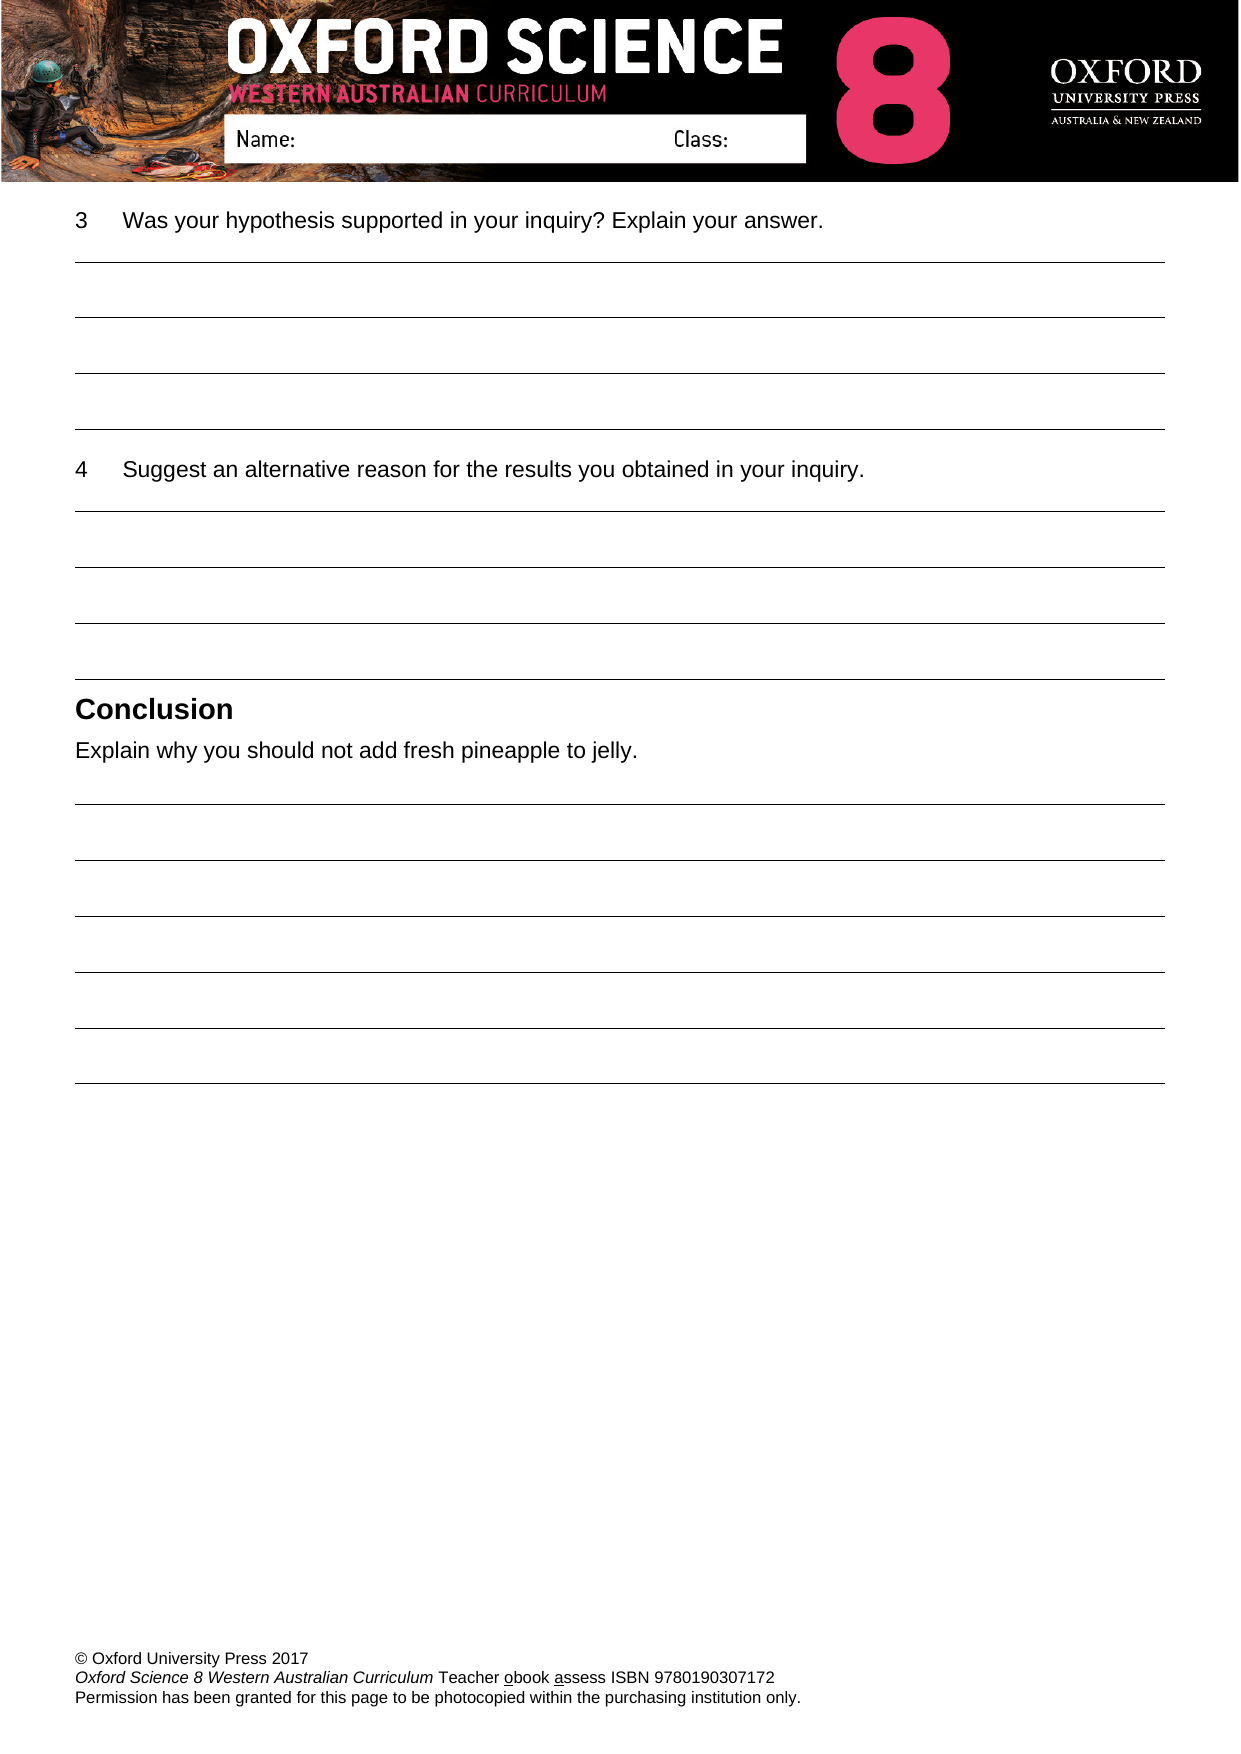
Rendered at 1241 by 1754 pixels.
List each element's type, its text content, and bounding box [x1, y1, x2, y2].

list 3 Was your hypothesis supported in your inquiry? Explain your answer. [75, 207, 1165, 233]
list 4 Suggest an alternative reason for the results you obtained in your inquiry. [75, 456, 1165, 483]
text Explain why you should not add fresh pineapple to jelly. [75, 737, 1165, 763]
text Conclusion [75, 692, 1165, 726]
picture [0, 0, 1238, 182]
